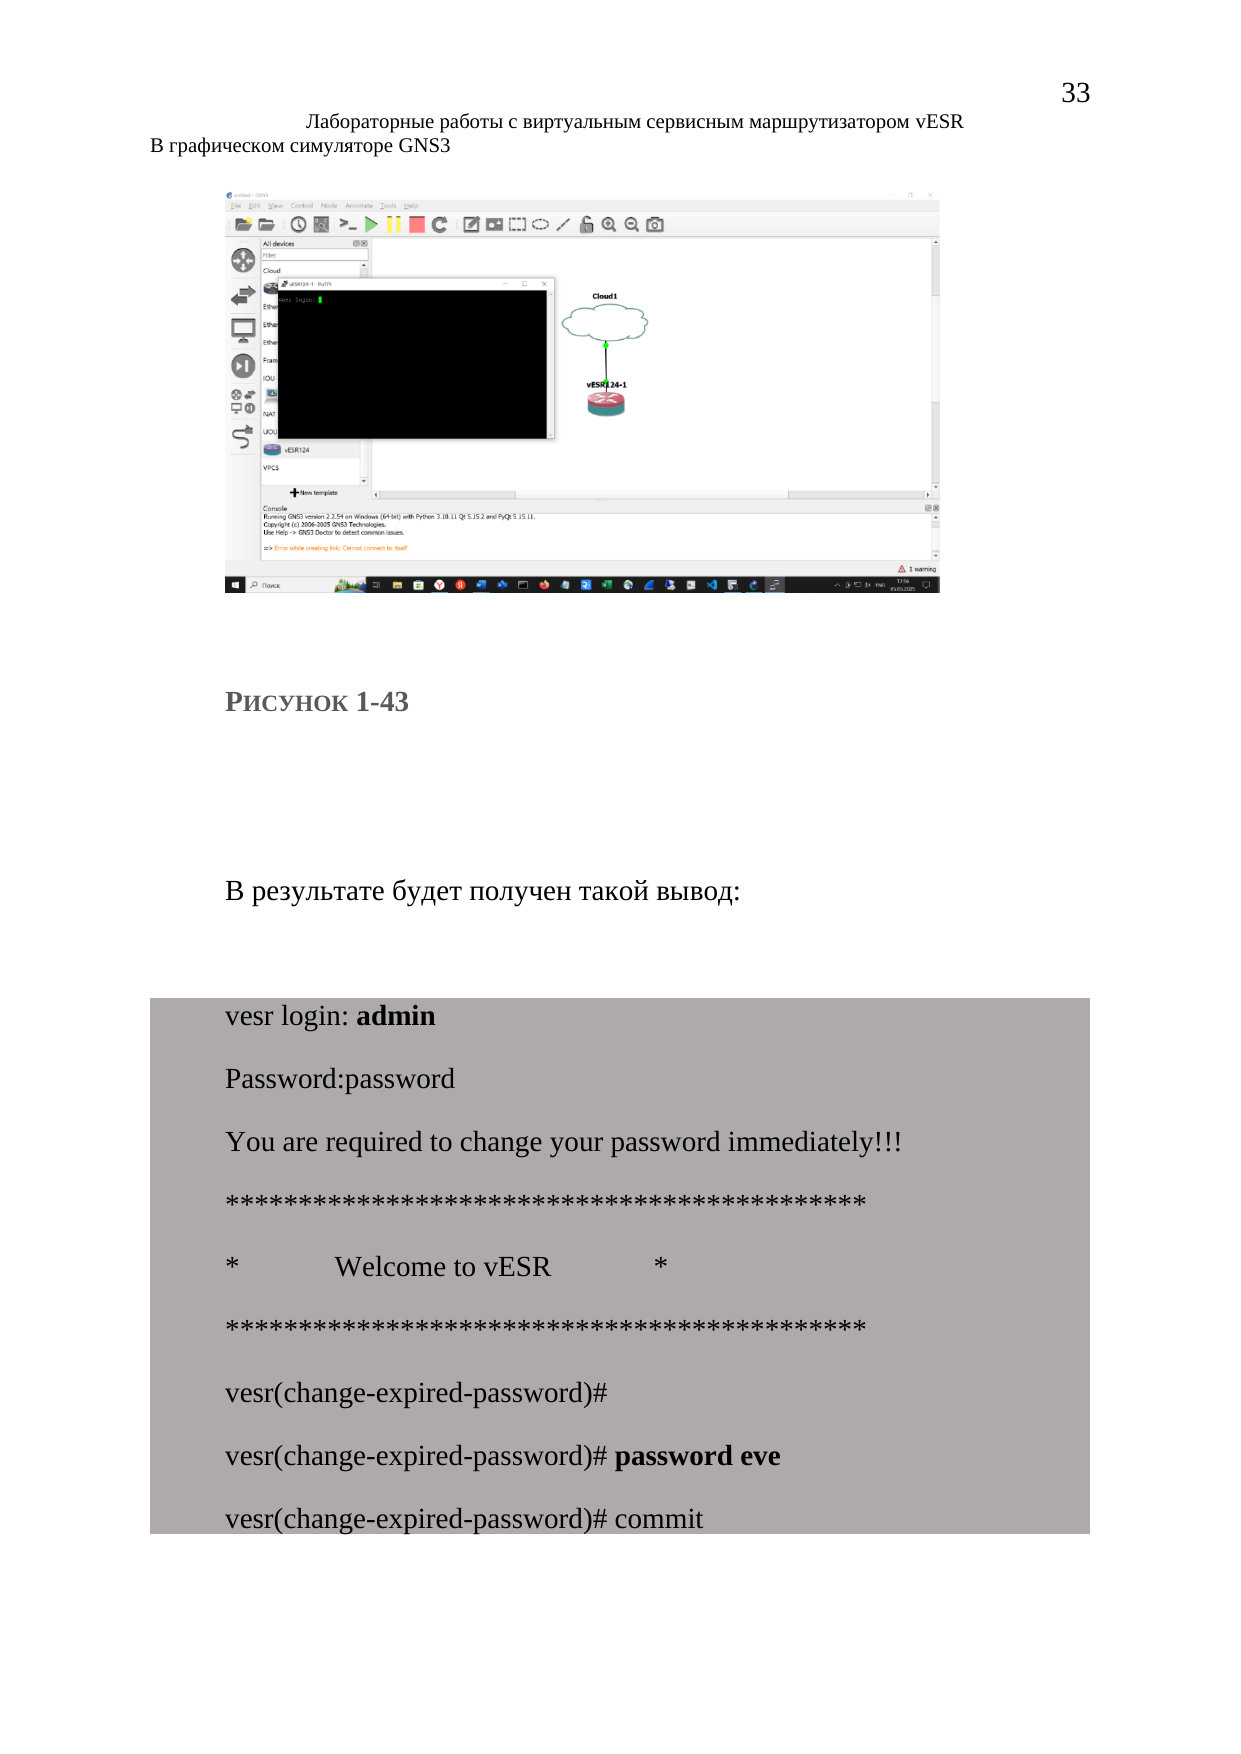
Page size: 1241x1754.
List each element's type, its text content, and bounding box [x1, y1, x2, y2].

text Рисунок 1-43 [150, 684, 1090, 718]
text You are required to change your password immediately!!! [150, 1124, 1090, 1157]
text vesr(change-expired-password)# password eve [150, 1438, 1090, 1472]
text В результате будет получен такой вывод: [150, 873, 1090, 906]
text * Welcome to vESR * [150, 1249, 1090, 1283]
text vesr login: admin [150, 998, 1090, 1032]
picture [225, 190, 940, 593]
text vesr(change-expired-password)# commit [150, 1501, 1090, 1534]
text vesr(change-expired-password)# [150, 1375, 1090, 1409]
text ******************************************** [150, 1312, 1090, 1346]
text Password:password [150, 1061, 1090, 1095]
text ******************************************** [150, 1187, 1090, 1220]
